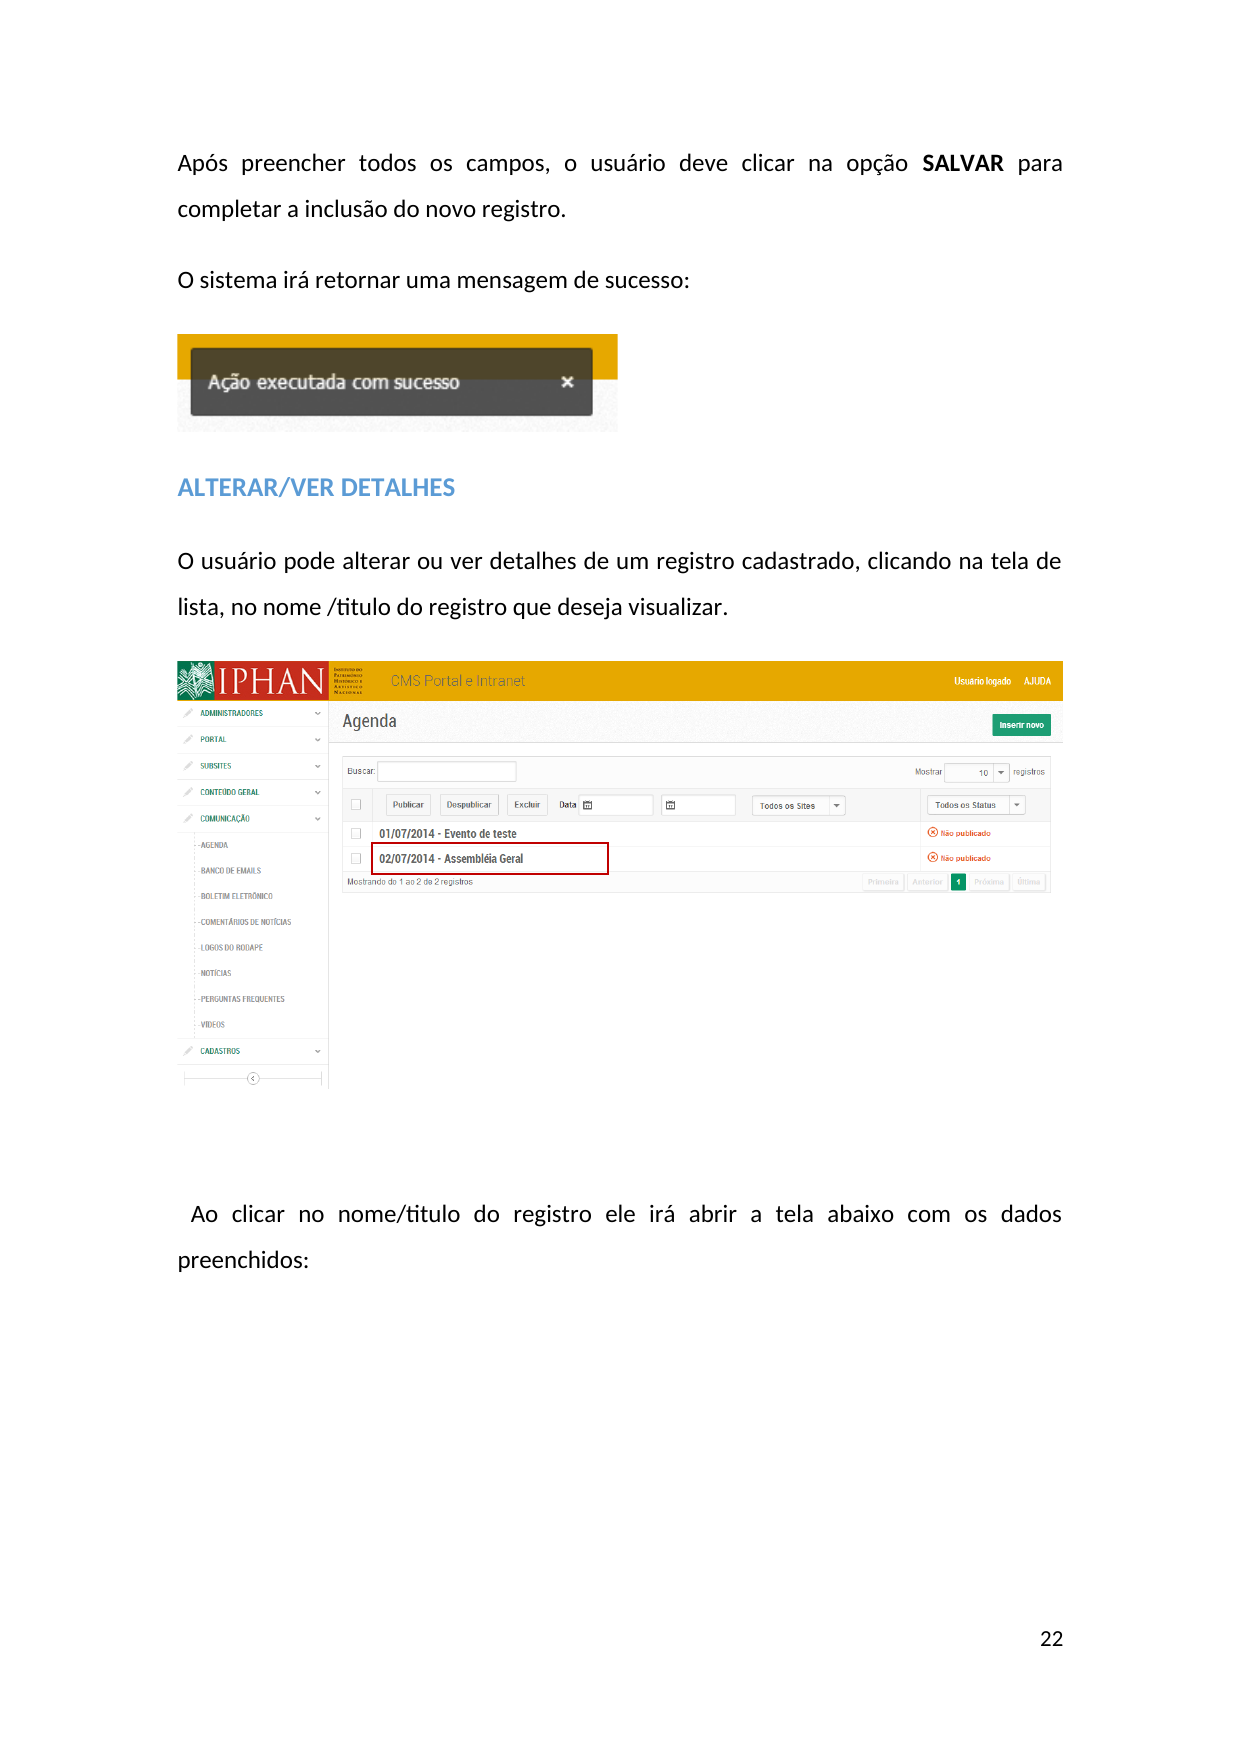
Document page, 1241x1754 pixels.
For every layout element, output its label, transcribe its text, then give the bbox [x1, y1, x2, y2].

subtitle ALTERAR/VER DETALHES [177, 471, 1063, 504]
text Após preencher todos os campos, o usuário deve clicar na opção SALVAR para completar a inclusão do novo registro. [177, 148, 1063, 224]
picture [177, 334, 618, 432]
text O sistema irá retornar uma mensagem de sucesso: [177, 264, 1063, 294]
text Ao clicar no nome/titulo do registro ele irá abrir a tela abaixo com os dados preenchidos: [177, 1198, 1063, 1274]
picture [177, 661, 1063, 1089]
text O usuário pode alterar ou ver detalhes de um registro cadastrado, clicando na tela de lista, no nome /titulo do registro que deseja visualizar. [177, 545, 1063, 621]
